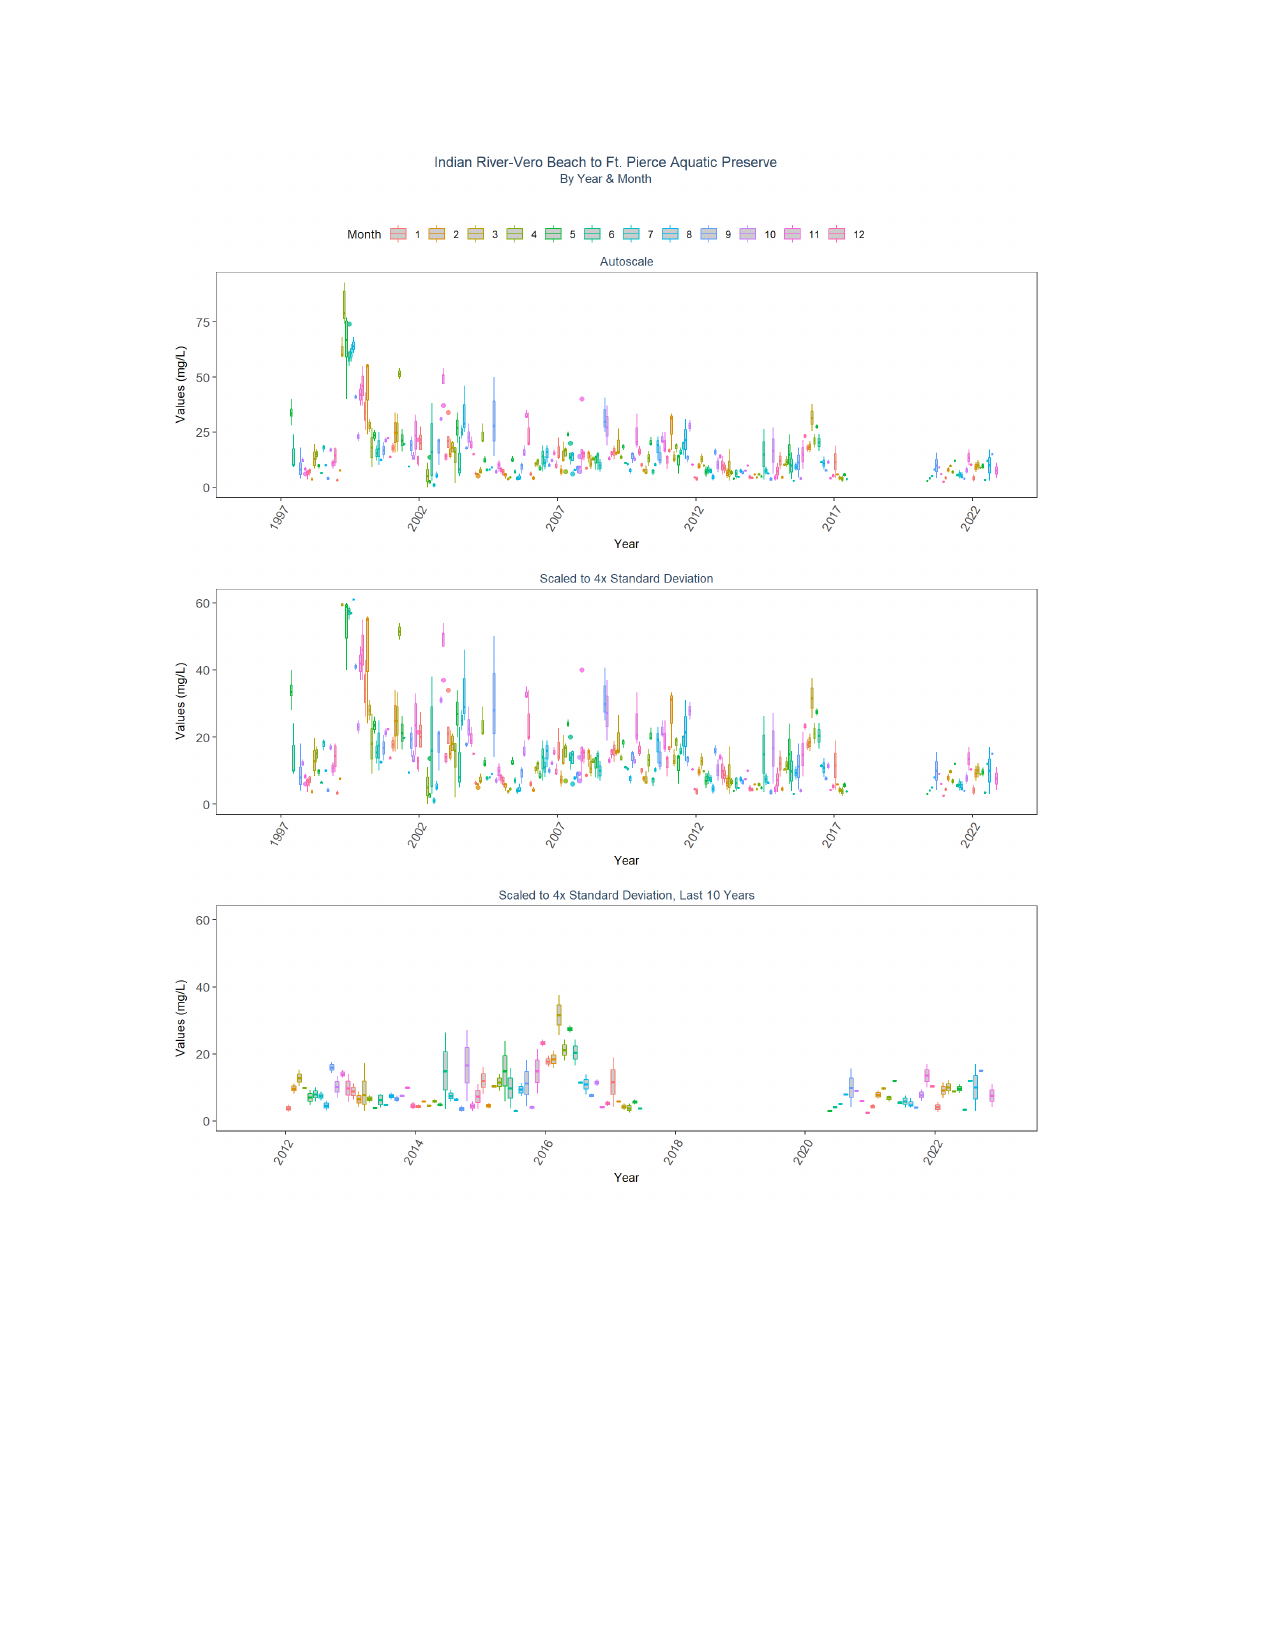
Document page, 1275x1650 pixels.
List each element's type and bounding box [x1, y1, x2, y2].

picture [168, 150, 1044, 1200]
